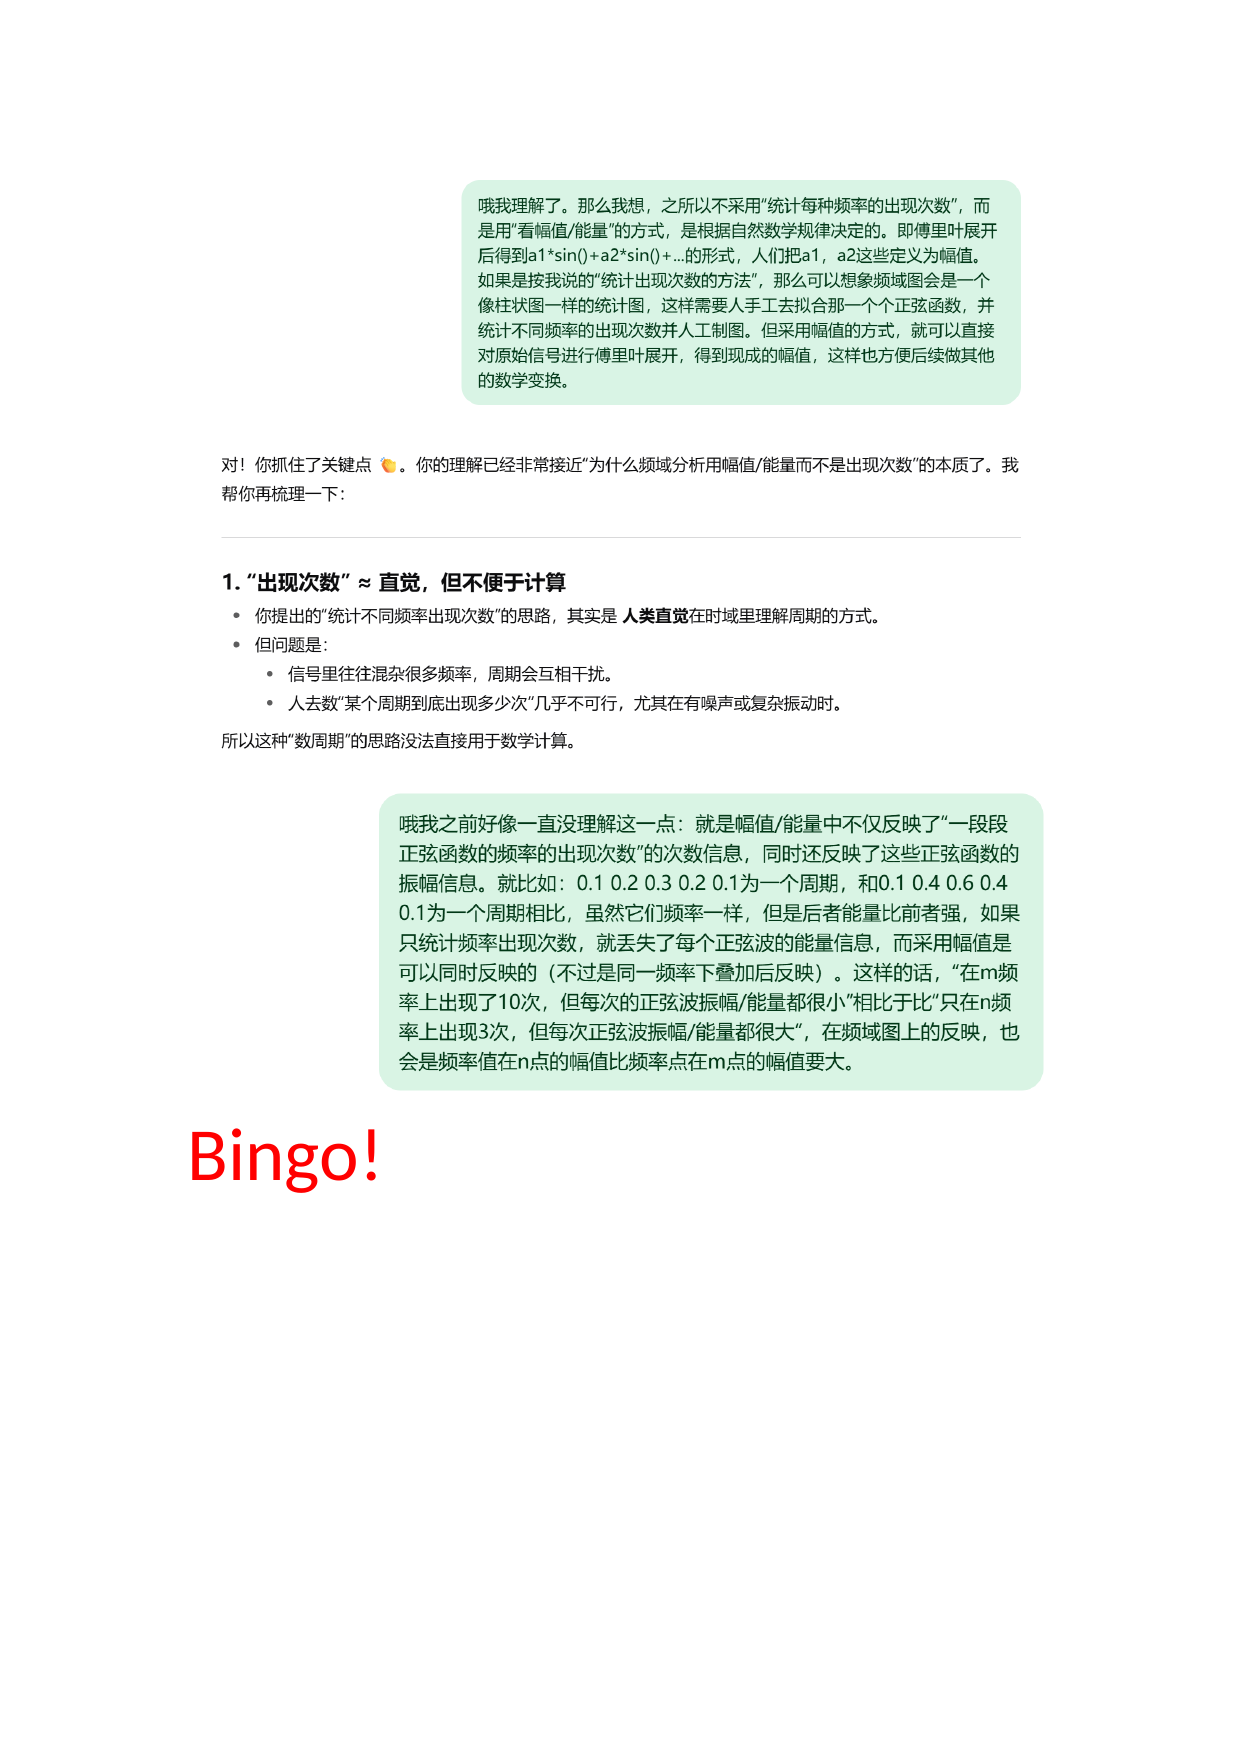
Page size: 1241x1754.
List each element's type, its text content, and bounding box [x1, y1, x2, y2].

text Bingo! [187, 1104, 1053, 1202]
picture [362, 779, 1053, 1099]
picture [187, 162, 1043, 775]
